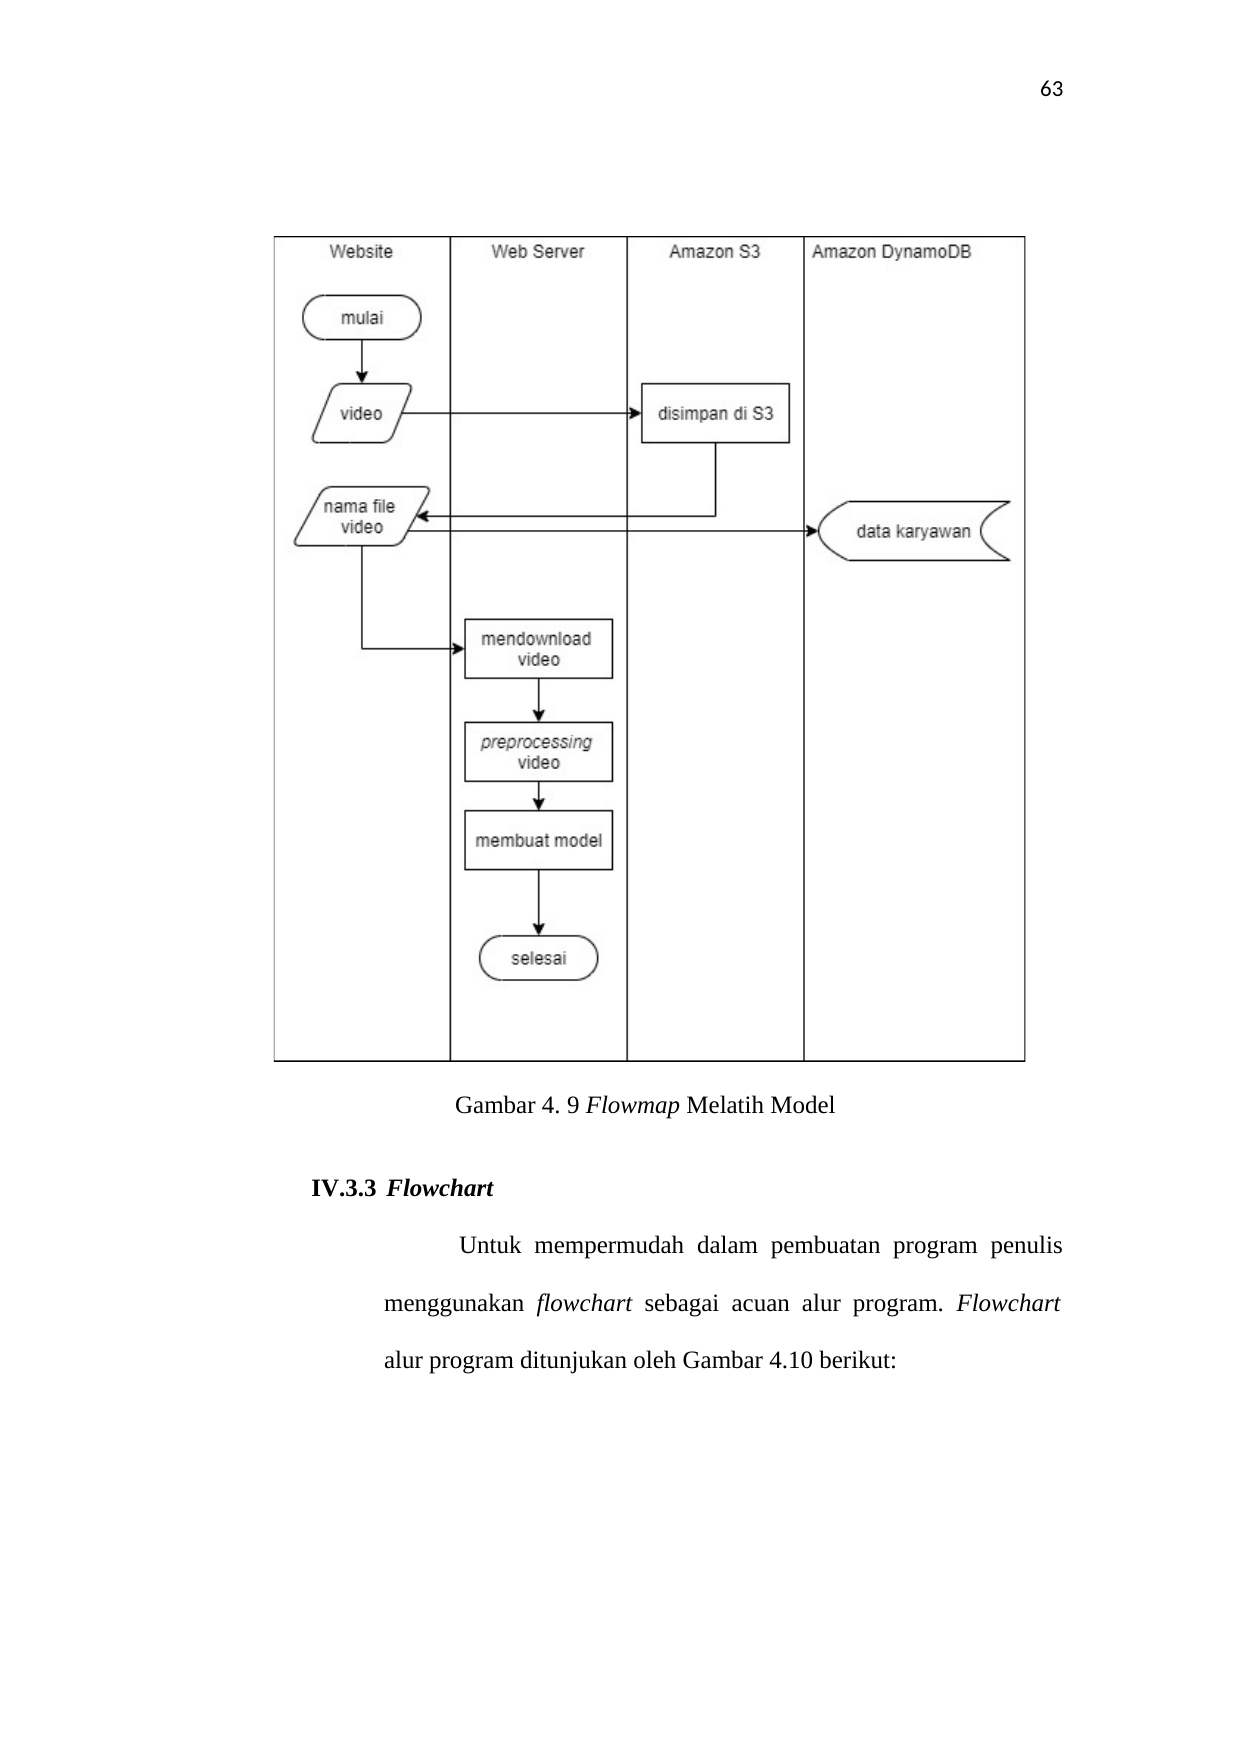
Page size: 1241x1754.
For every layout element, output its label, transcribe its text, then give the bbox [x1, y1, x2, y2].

text Untuk mempermudah dalam pembuatan program penulis menggunakan flowchart sebagai acuan alur program. Flowchart alur program ditunjukan oleh Gambar 4.10 berikut: [384, 1230, 1063, 1374]
subtitle Flowchart [311, 1173, 1063, 1201]
text Gambar 4. 9 Flowmap Melatih Model [227, 1090, 1063, 1119]
picture [273, 236, 1026, 1062]
